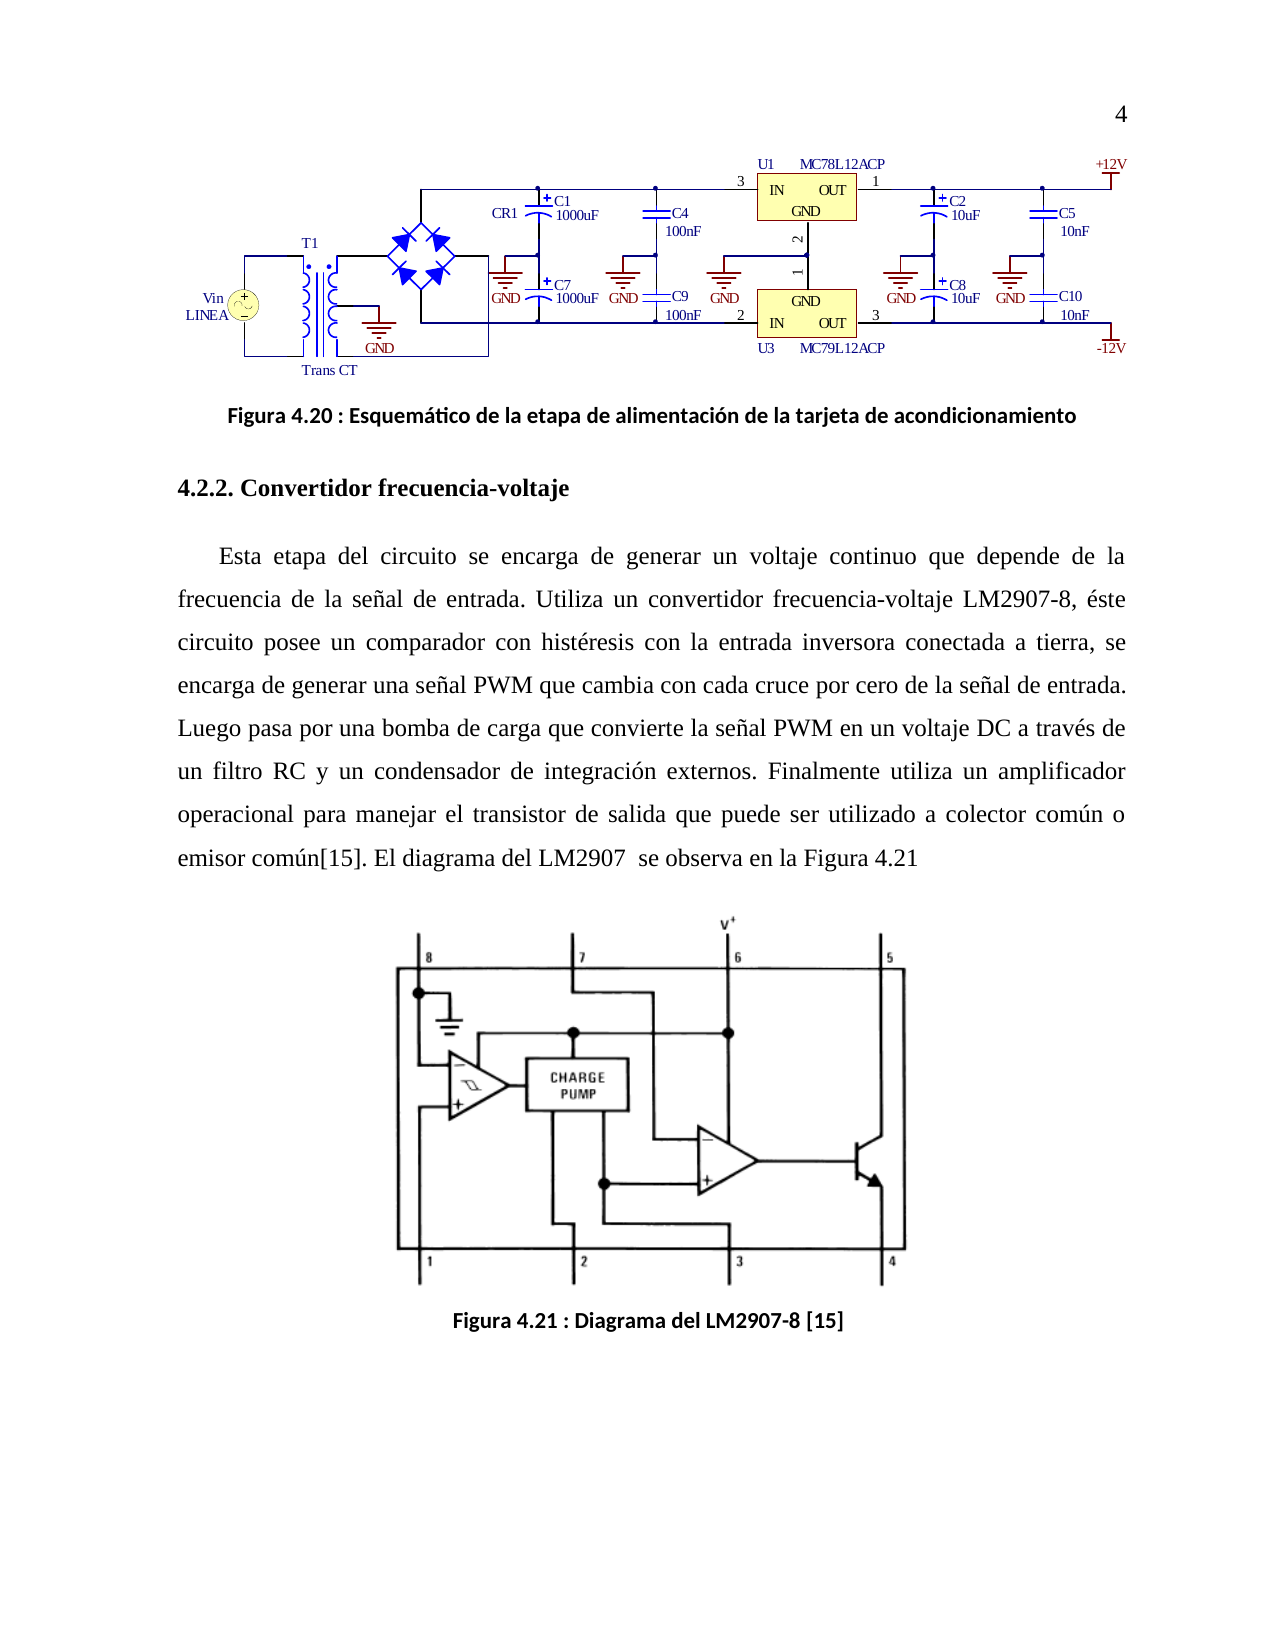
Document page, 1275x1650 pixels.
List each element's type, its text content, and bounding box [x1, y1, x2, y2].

table_header Figura 4.2 : Esquemático de la etapa de alimentación de la tarjeta de acondicionamiento [166, 148, 1138, 441]
table_header Figura 4.3 : Diagrama del LM2907-8 [15] [166, 911, 1131, 1347]
subtitle Convertidor frecuencia-voltaje [177, 473, 1127, 501]
